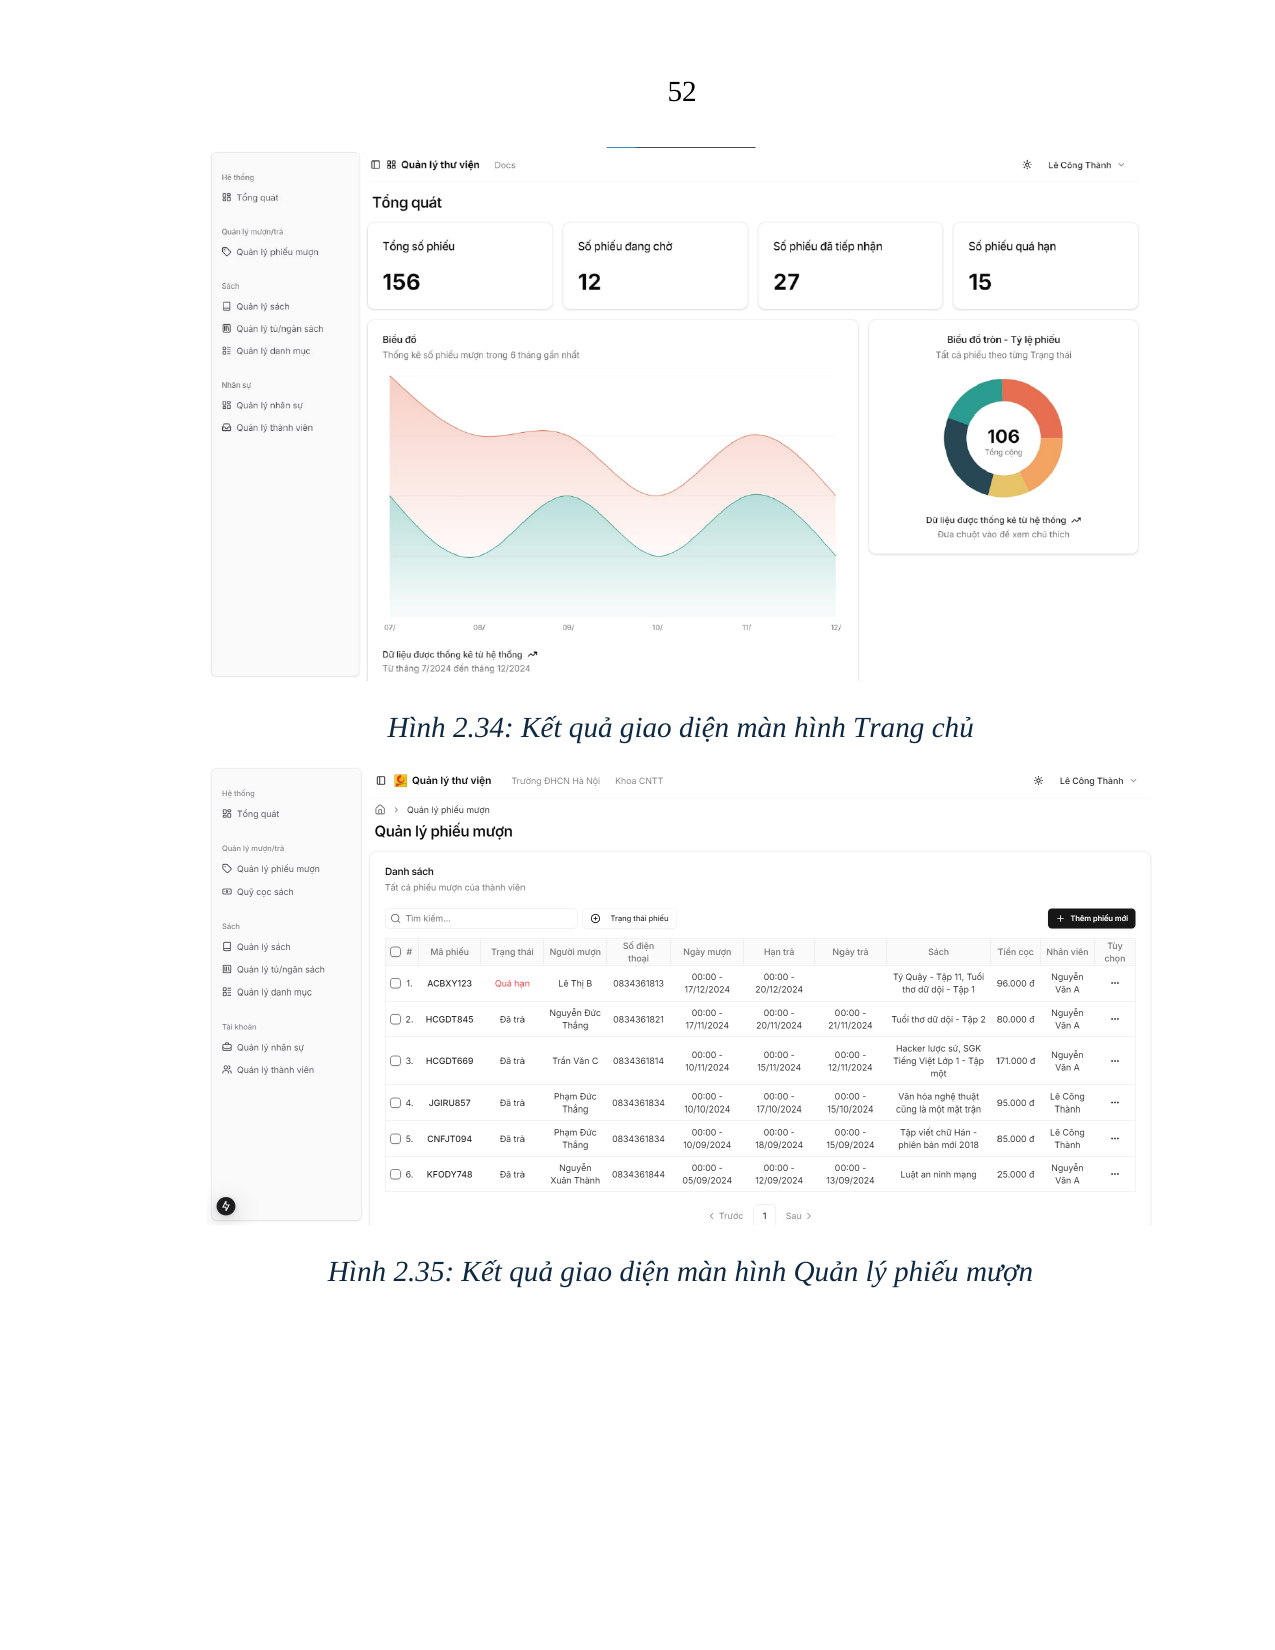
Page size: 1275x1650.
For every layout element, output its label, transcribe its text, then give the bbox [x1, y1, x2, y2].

picture [206, 764, 1157, 1225]
picture [206, 147, 1145, 681]
